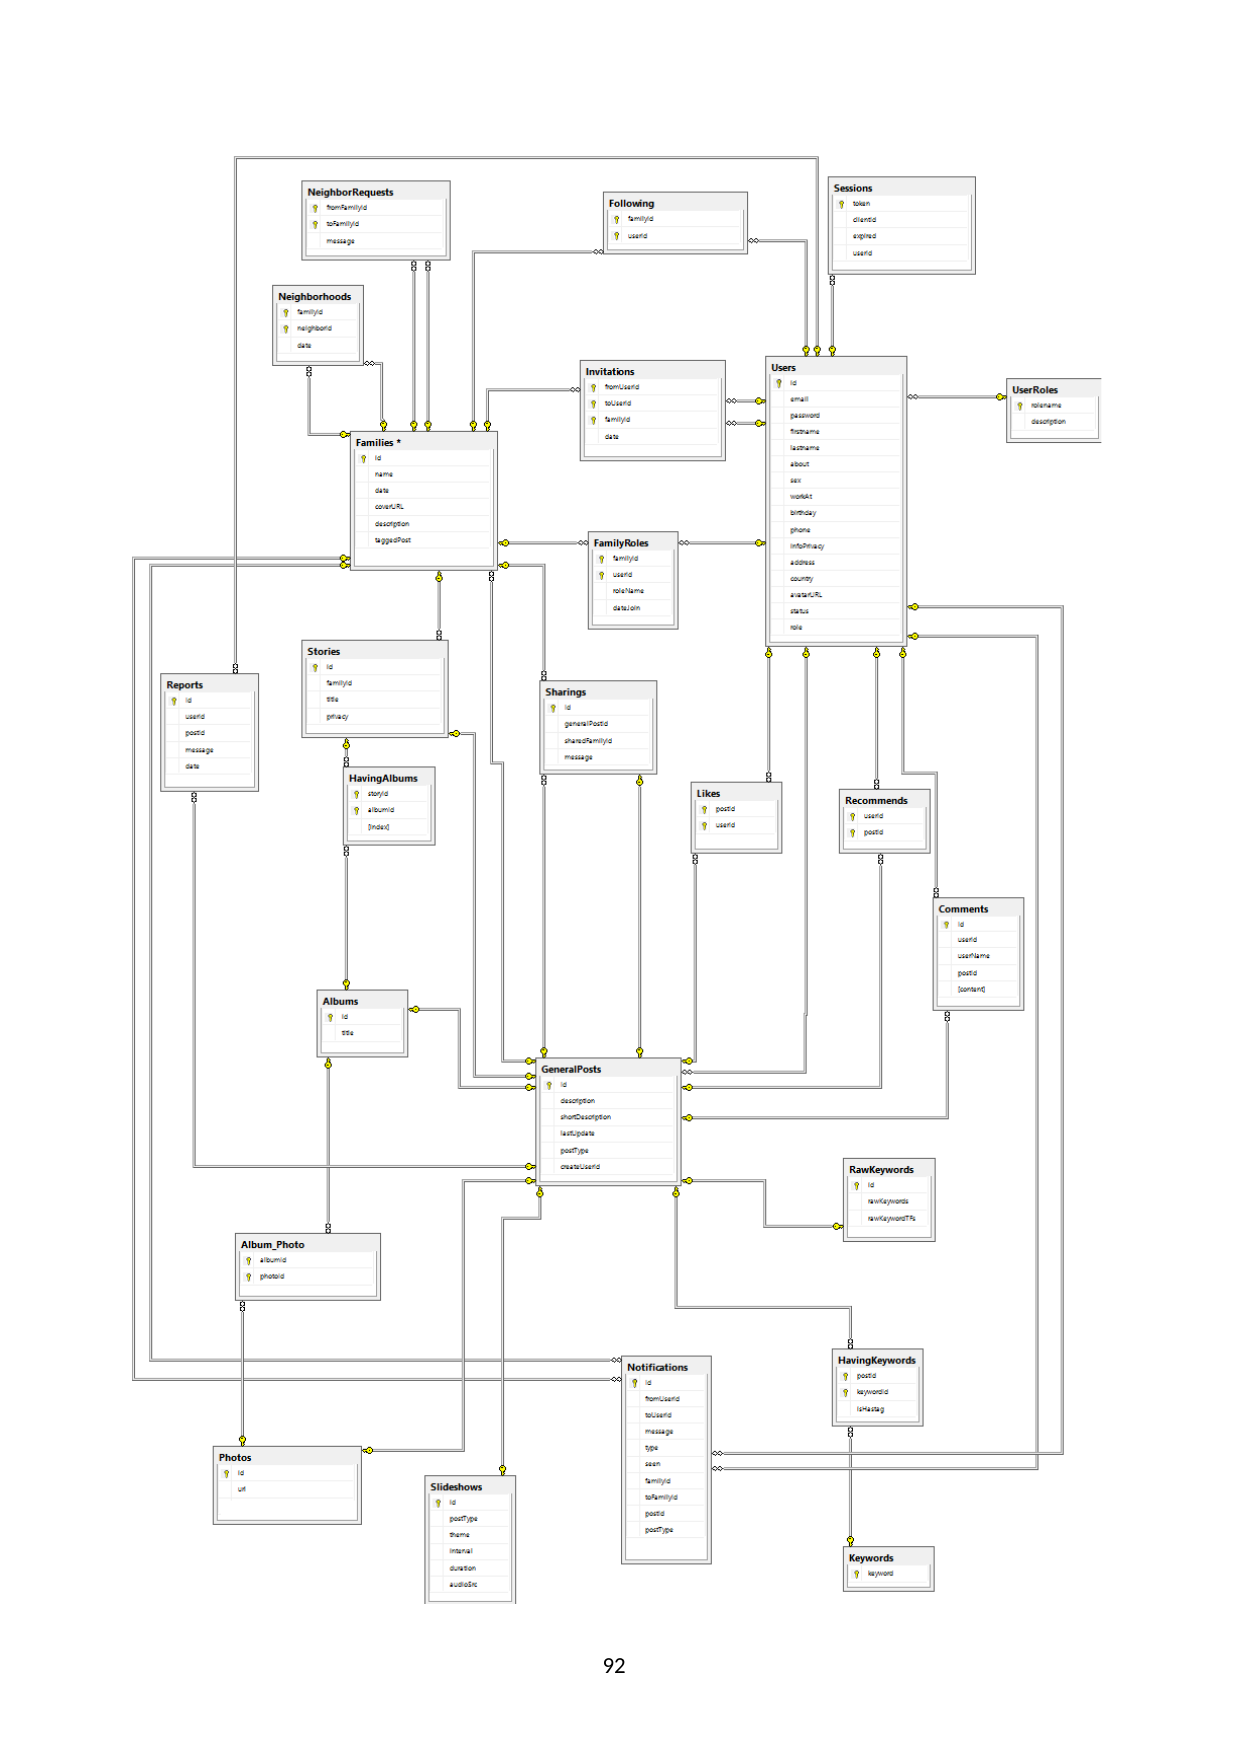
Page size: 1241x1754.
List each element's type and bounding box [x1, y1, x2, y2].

picture [126, 150, 1102, 1604]
